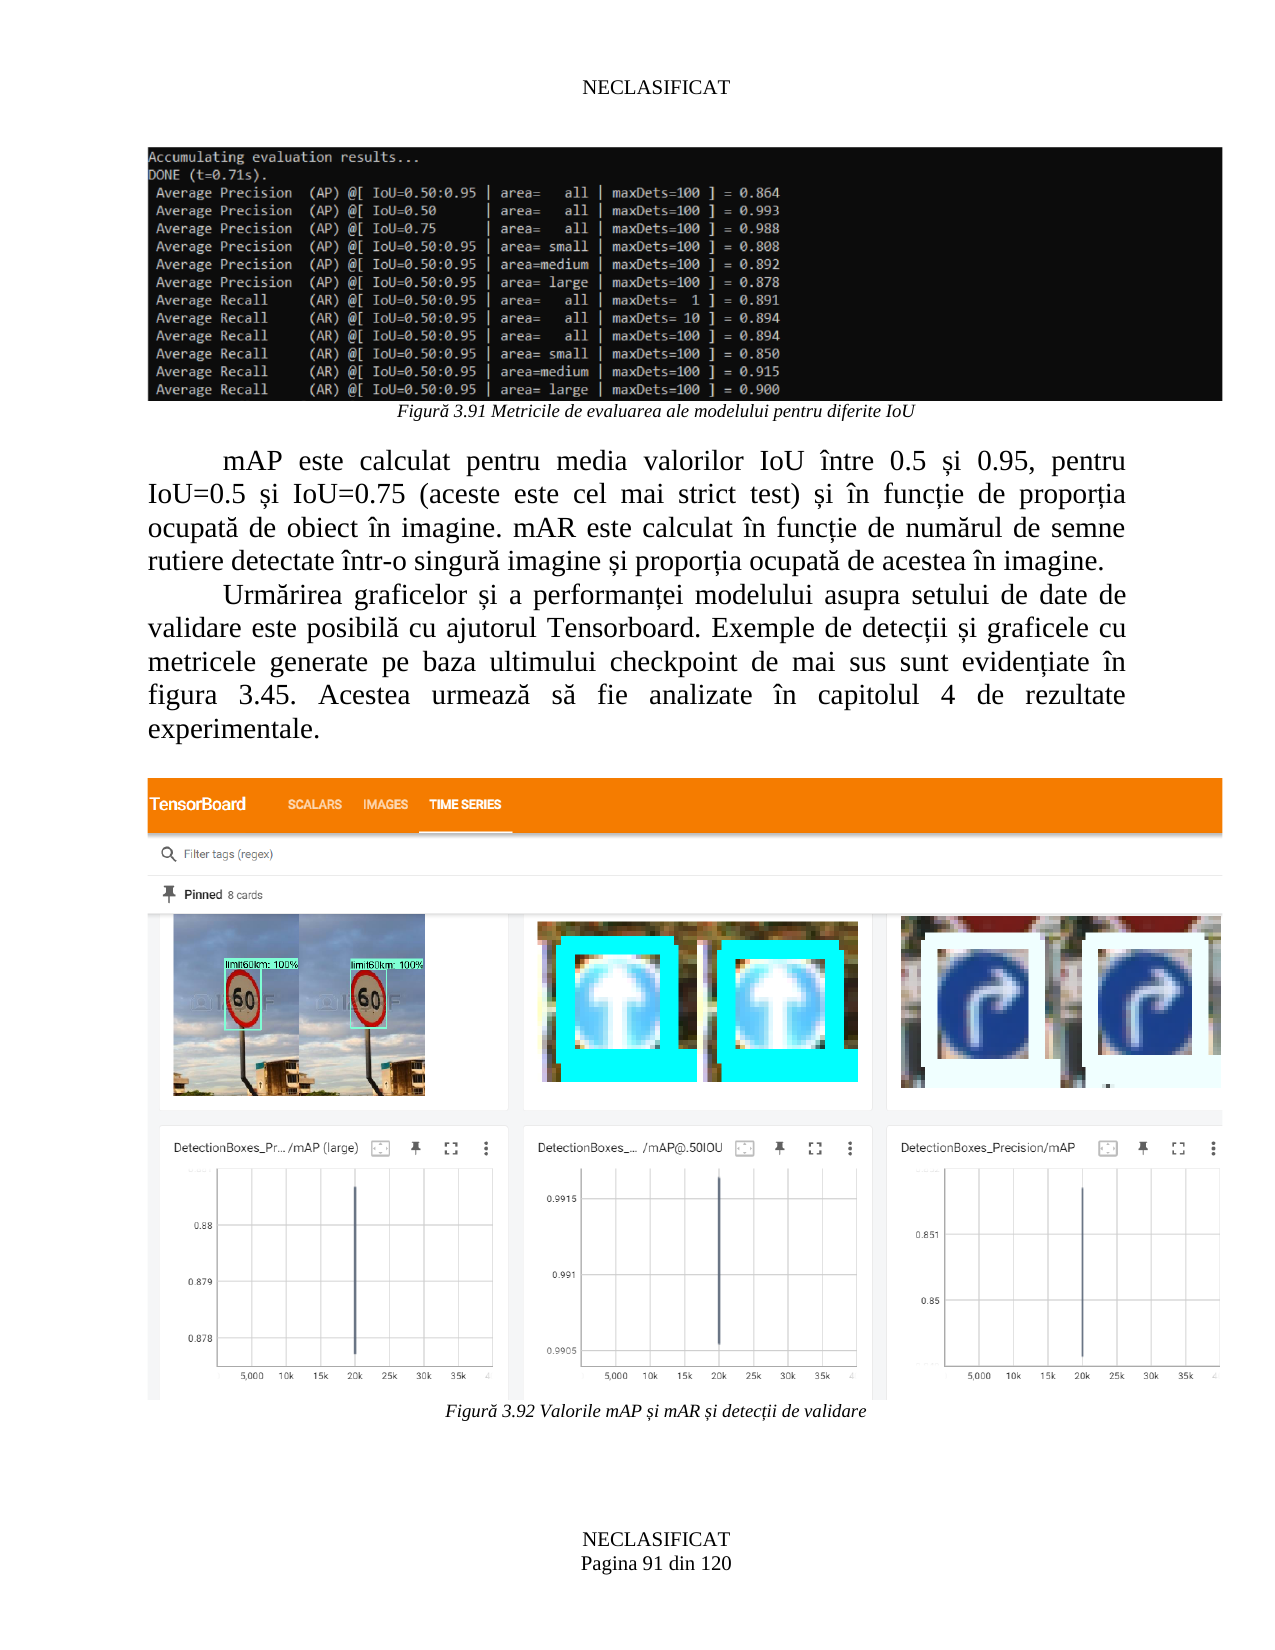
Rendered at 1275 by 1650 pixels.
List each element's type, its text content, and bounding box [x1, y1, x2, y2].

text Urmărirea graficelor și a performanței modelului asupra setului de date de validare este posibilă cu ajutorul Tensorboard. Exemple de detecții și graficele cu metricele generate pe baza ultimului checkpoint de mai sus sunt evidențiate în figura 3.45. Acestea urmează să fie analizate în capitolul 4 de rezultate experimentale. [148, 577, 1127, 744]
picture [147, 778, 1223, 1400]
picture [147, 147, 1223, 401]
text mAP este calculat pentru media valorilor IoU între 0.5 și 0.95, pentru IoU=0.5 și IoU=0.75 (aceste este cel mai strict test) și în funcție de proporția ocupată de obiect în imagine. mAR este calculat în funcție de numărul de semne rutiere detectate într-o singură imagine și proporția ocupată de acestea în imagine. [148, 443, 1127, 577]
